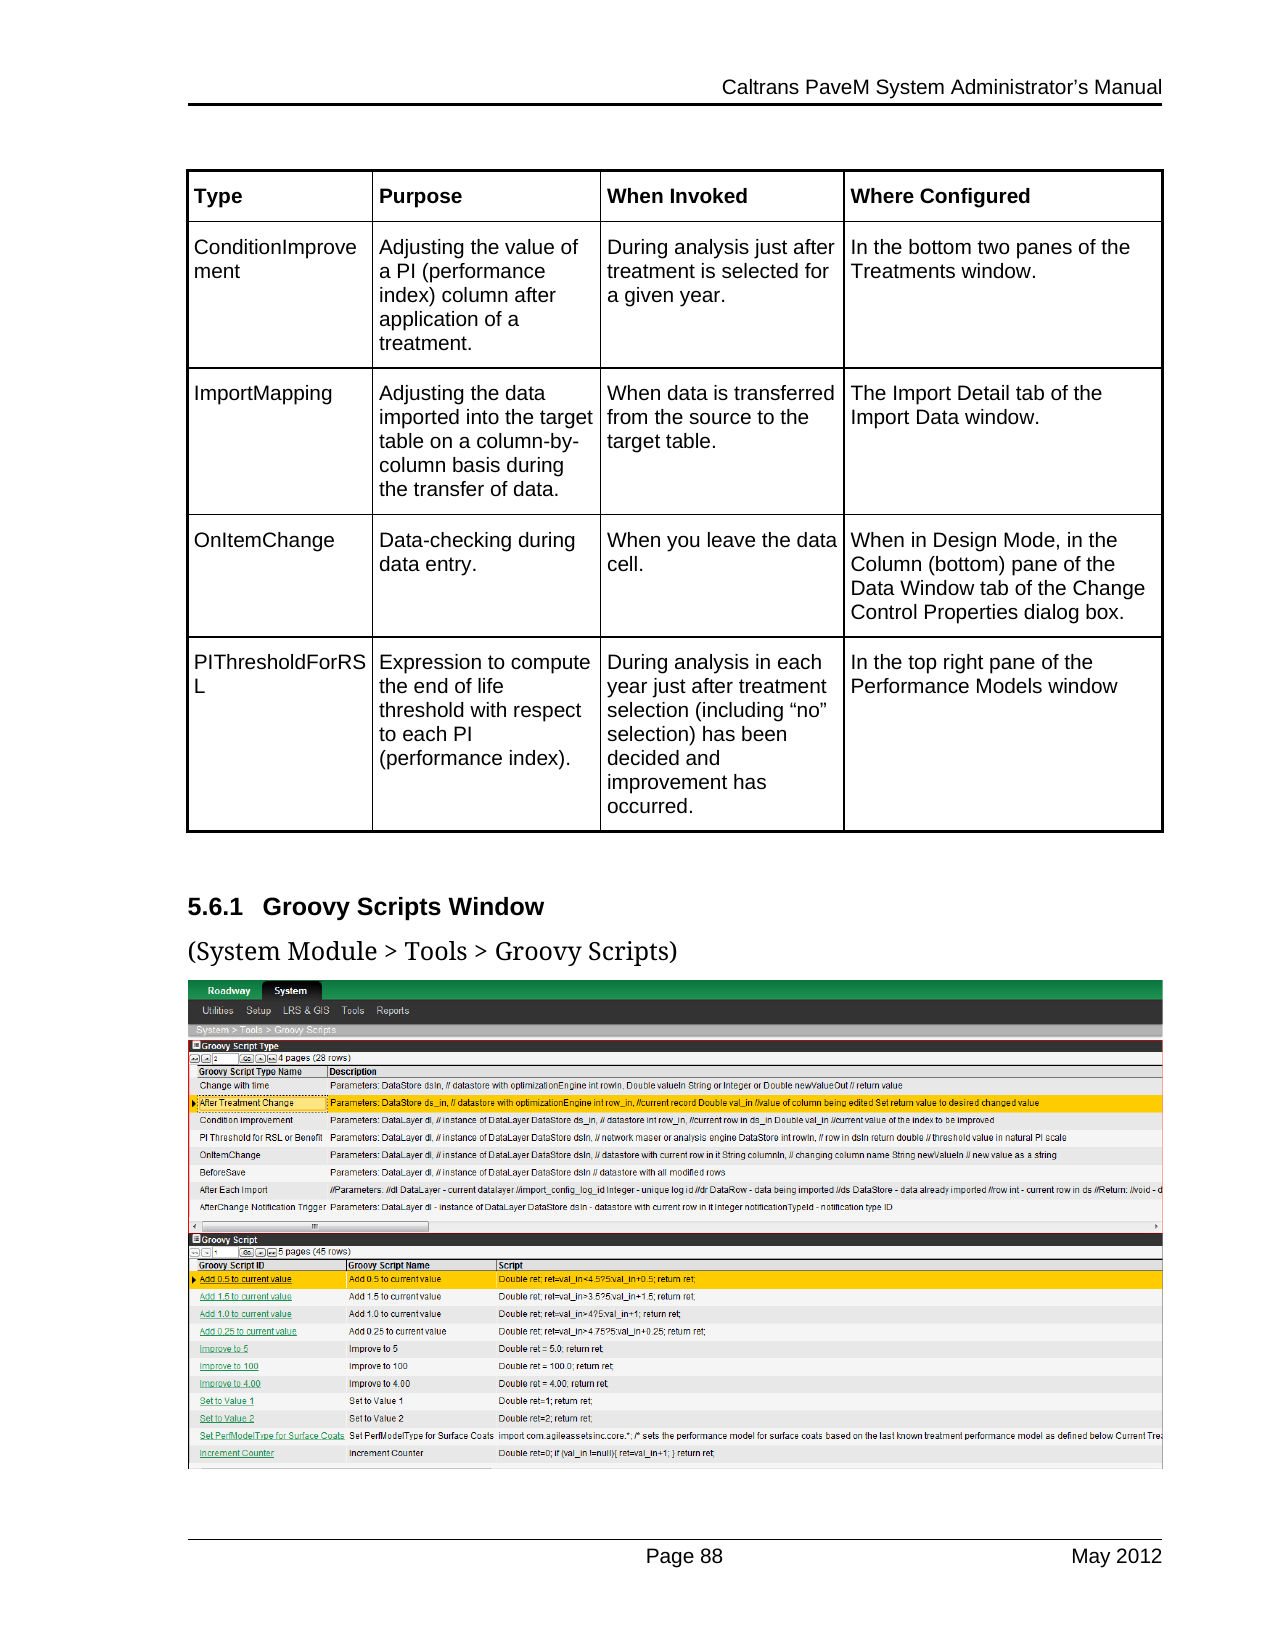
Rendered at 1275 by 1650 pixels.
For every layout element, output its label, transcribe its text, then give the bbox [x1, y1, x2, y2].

table_cell In the bottom two panes of the Treatments window. [845, 222, 1161, 367]
table_header Type [189, 172, 372, 221]
table_cell Data-checking during data entry. [373, 515, 600, 636]
subtitle Groovy Scripts Window [187, 892, 1162, 921]
table_cell When in Design Mode, in the Column (bottom) pane of the Data Window tab of the Change Control Properties dialog box. [845, 515, 1161, 636]
table_header Where Configured [845, 172, 1161, 221]
table_cell Adjusting the value of a PI (performance index) column after application of a treatment. [373, 222, 600, 367]
table_cell Expression to compute the end of life threshold with respect to each PI (performance index). [373, 638, 600, 830]
text (System Module > Tools > Groovy Scripts) [187, 934, 1162, 968]
table_cell OnItemChange [189, 515, 372, 636]
table_header Purpose [373, 172, 600, 221]
table_cell When data is transferred from the source to the target table. [601, 369, 843, 513]
table_cell ConditionImprovement [189, 222, 372, 367]
table_cell Adjusting the data imported into the target table on a column-by-column basis during the transfer of data. [373, 369, 600, 513]
table_cell During analysis just after treatment is selected for a given year. [601, 222, 843, 367]
table_cell ImportMapping [189, 369, 372, 513]
table_cell In the top right pane of the Performance Models window [845, 638, 1161, 830]
table_header When Invoked [601, 172, 843, 221]
table_cell When you leave the data cell. [601, 515, 843, 636]
table_cell PIThresholdForRSL [189, 638, 372, 830]
table_cell During analysis in each year just after treatment selection (including “no” selection) has been decided and improvement has occurred. [601, 638, 843, 830]
picture [187, 980, 1163, 1469]
table_cell The Import Detail tab of the Import Data window. [845, 369, 1161, 513]
